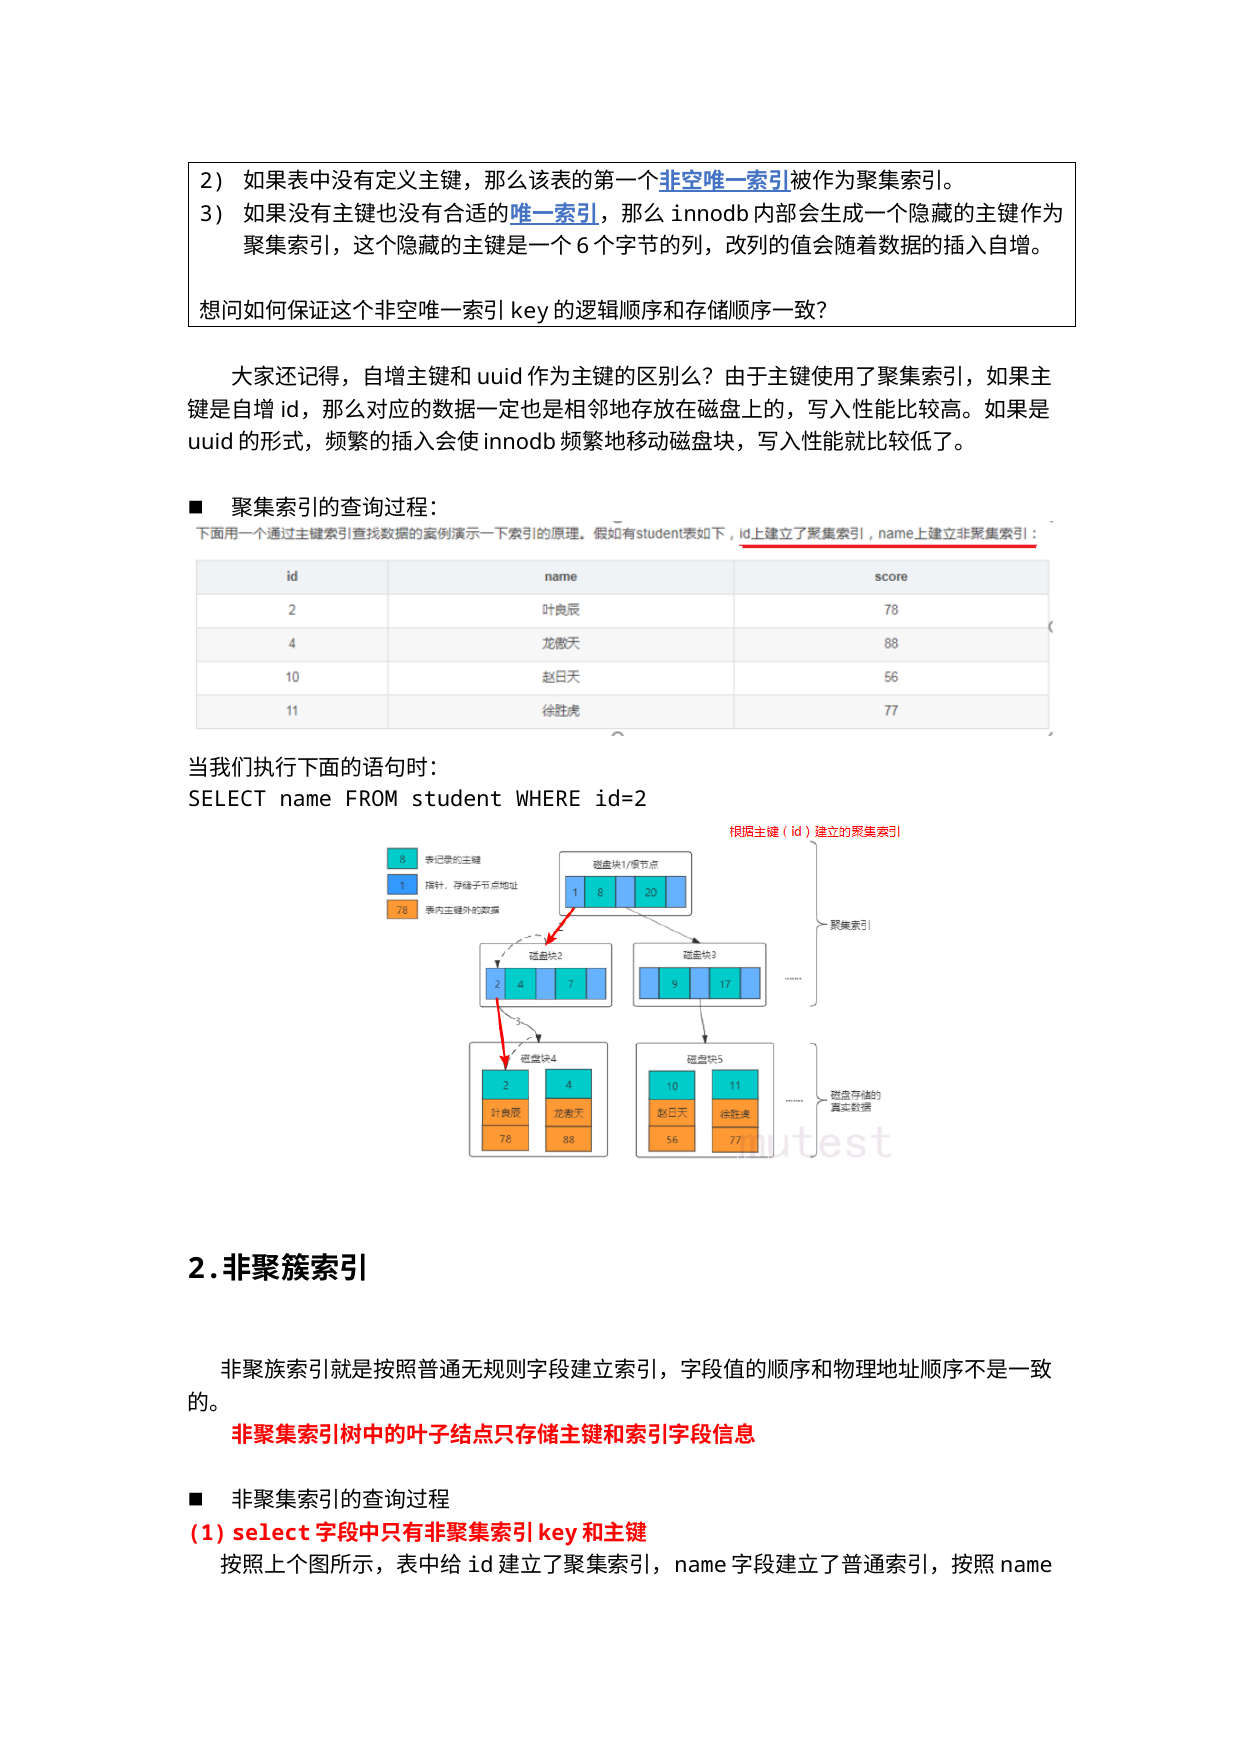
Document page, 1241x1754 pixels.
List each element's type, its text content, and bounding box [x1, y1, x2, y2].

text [187, 1547, 1053, 1579]
list 聚集索引的查询过程： [187, 489, 1053, 521]
picture [370, 814, 914, 1174]
text 非聚集索引树中的叶子结点只存储主键和索引字段信息 [187, 1417, 1053, 1449]
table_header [189, 163, 1075, 326]
text 当我们执行下面的语句时： [187, 749, 1053, 782]
text 非聚族索引就是按照普通无规则字段建立索引，字段值的顺序和物理地址顺序不是一致的。 [187, 1352, 1053, 1417]
list select字段中只有非聚集索引key和主键 [187, 1514, 1053, 1547]
subtitle 2.非聚簇索引 [187, 1233, 1053, 1298]
text SELECT name FROM student WHERE id=2 [187, 782, 1053, 814]
picture [187, 521, 1053, 736]
text 大家还记得，自增主键和uuid作为主键的区别么？由于主键使用了聚集索引，如果主键是自增id，那么对应的数据一定也是相邻地存放在磁盘上的，写入性能比较高。如果是uuid的形式，频繁的插入会使innodb频繁地移动磁盘块，写入性能就比较低了。 [187, 359, 1053, 457]
list 非聚集索引的查询过程 [187, 1482, 1053, 1514]
